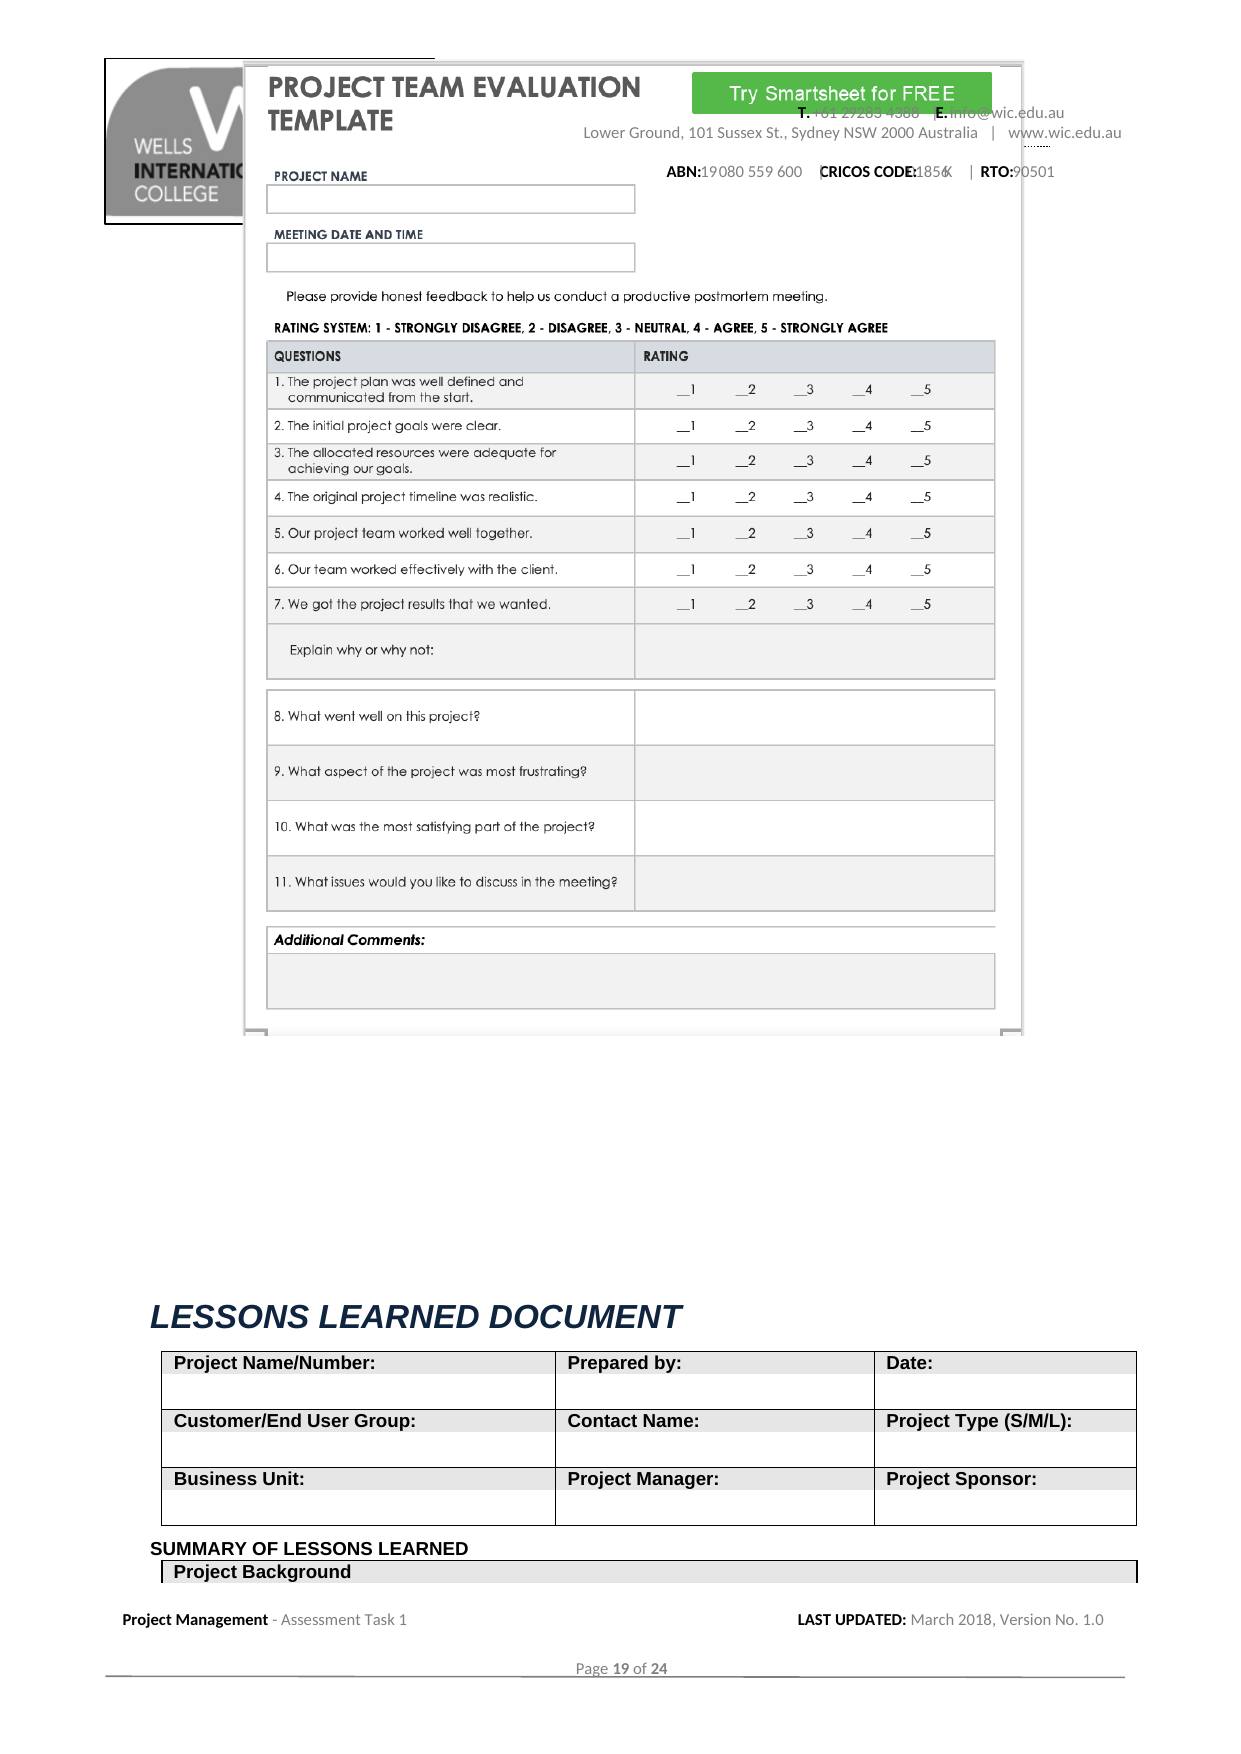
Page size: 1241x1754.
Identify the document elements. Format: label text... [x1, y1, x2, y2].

table_cell [875, 1432, 1136, 1467]
table_cell Project Manager: [556, 1468, 874, 1490]
table_cell Project Sponsor: [875, 1468, 1136, 1490]
subtitle LESSONS LEARNED DOCUMENT [150, 1297, 1090, 1335]
text Summary of Lessons Learned [150, 1538, 1090, 1559]
table_header Date: [875, 1352, 1136, 1374]
table_header Project Name/Number: [162, 1352, 555, 1374]
table_cell [162, 1490, 555, 1524]
table_cell [162, 1374, 555, 1409]
picture [106, 59, 1025, 1036]
table_header Project Background [163, 1561, 1136, 1583]
table_cell [875, 1490, 1136, 1524]
table_cell Project Type (S/M/L): [875, 1410, 1136, 1432]
table_cell Business Unit: [162, 1468, 555, 1490]
table_cell [556, 1374, 874, 1409]
table_cell Contact Name: [556, 1410, 874, 1432]
table_cell [556, 1490, 874, 1524]
table_cell [875, 1374, 1136, 1409]
table_cell Customer/End User Group: [162, 1410, 555, 1432]
table_cell [556, 1432, 874, 1467]
table_header Prepared by: [556, 1352, 874, 1374]
table_cell [162, 1432, 555, 1467]
